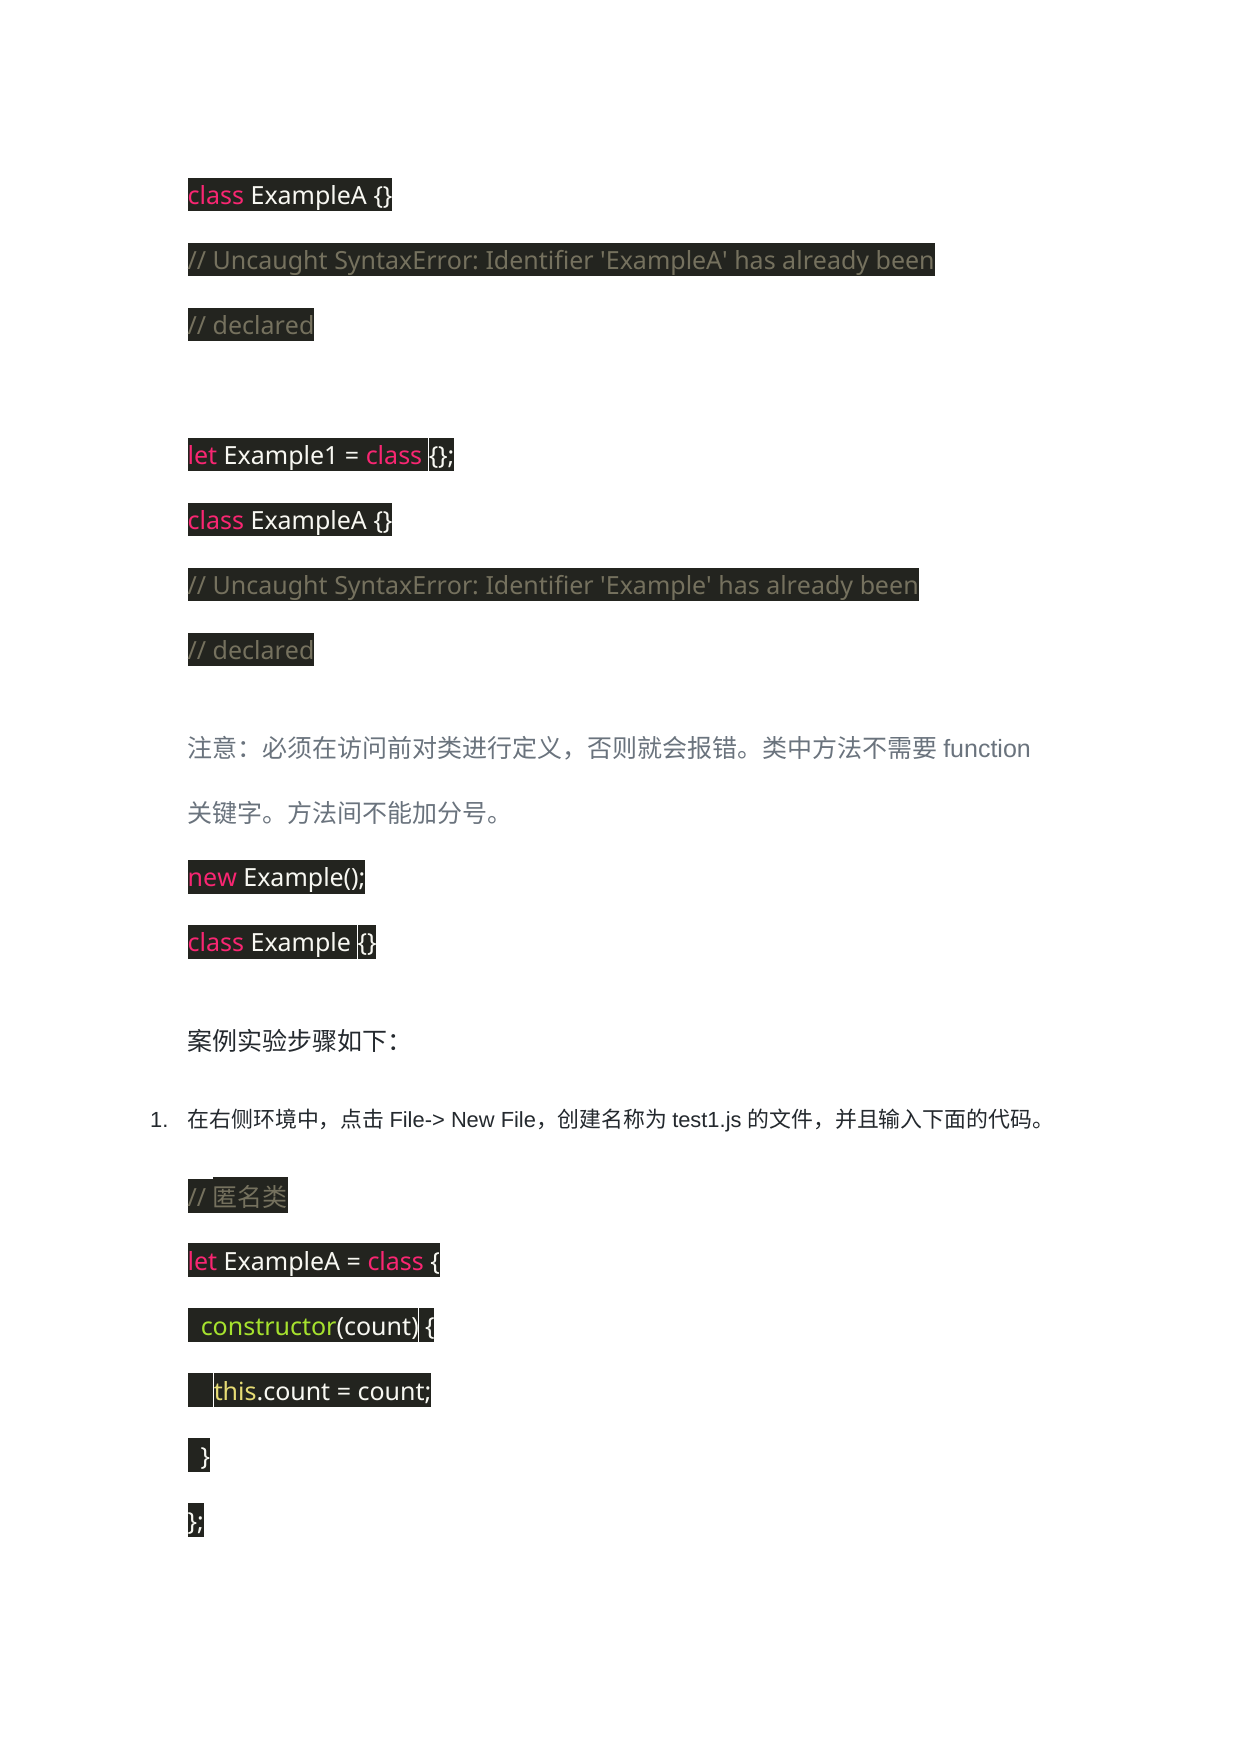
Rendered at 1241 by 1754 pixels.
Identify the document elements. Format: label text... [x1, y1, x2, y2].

text new Example(); [187, 844, 1053, 909]
text class ExampleA {} [187, 162, 1053, 227]
text constructor(count) { [187, 1293, 1053, 1358]
text class ExampleA {} [187, 487, 1053, 552]
text let Example1 = class {}; [187, 422, 1053, 487]
text let ExampleA = class { [187, 1228, 1053, 1293]
text // Uncaught SyntaxError: Identifier 'Example' has already been [187, 552, 1053, 617]
text // declared [187, 617, 1053, 682]
text } [187, 1423, 1053, 1488]
list 在右侧环境中，点击 File-> New File，创建名称为 test1.js 的文件，并且输入下面的代码。 [150, 1101, 1053, 1134]
text // declared [187, 292, 1053, 357]
text }; [187, 1488, 1053, 1553]
text 案例实验步骤如下： [187, 1007, 1053, 1072]
text class Example {} [187, 909, 1053, 974]
text 注意：必须在访问前对类进行定义，否则就会报错。类中方法不需要 function 关键字。方法间不能加分号。 [187, 714, 1053, 844]
text this.count = count; [187, 1358, 1053, 1423]
text // 匿名类 [187, 1163, 1053, 1228]
text // Uncaught SyntaxError: Identifier 'ExampleA' has already been [187, 227, 1053, 292]
